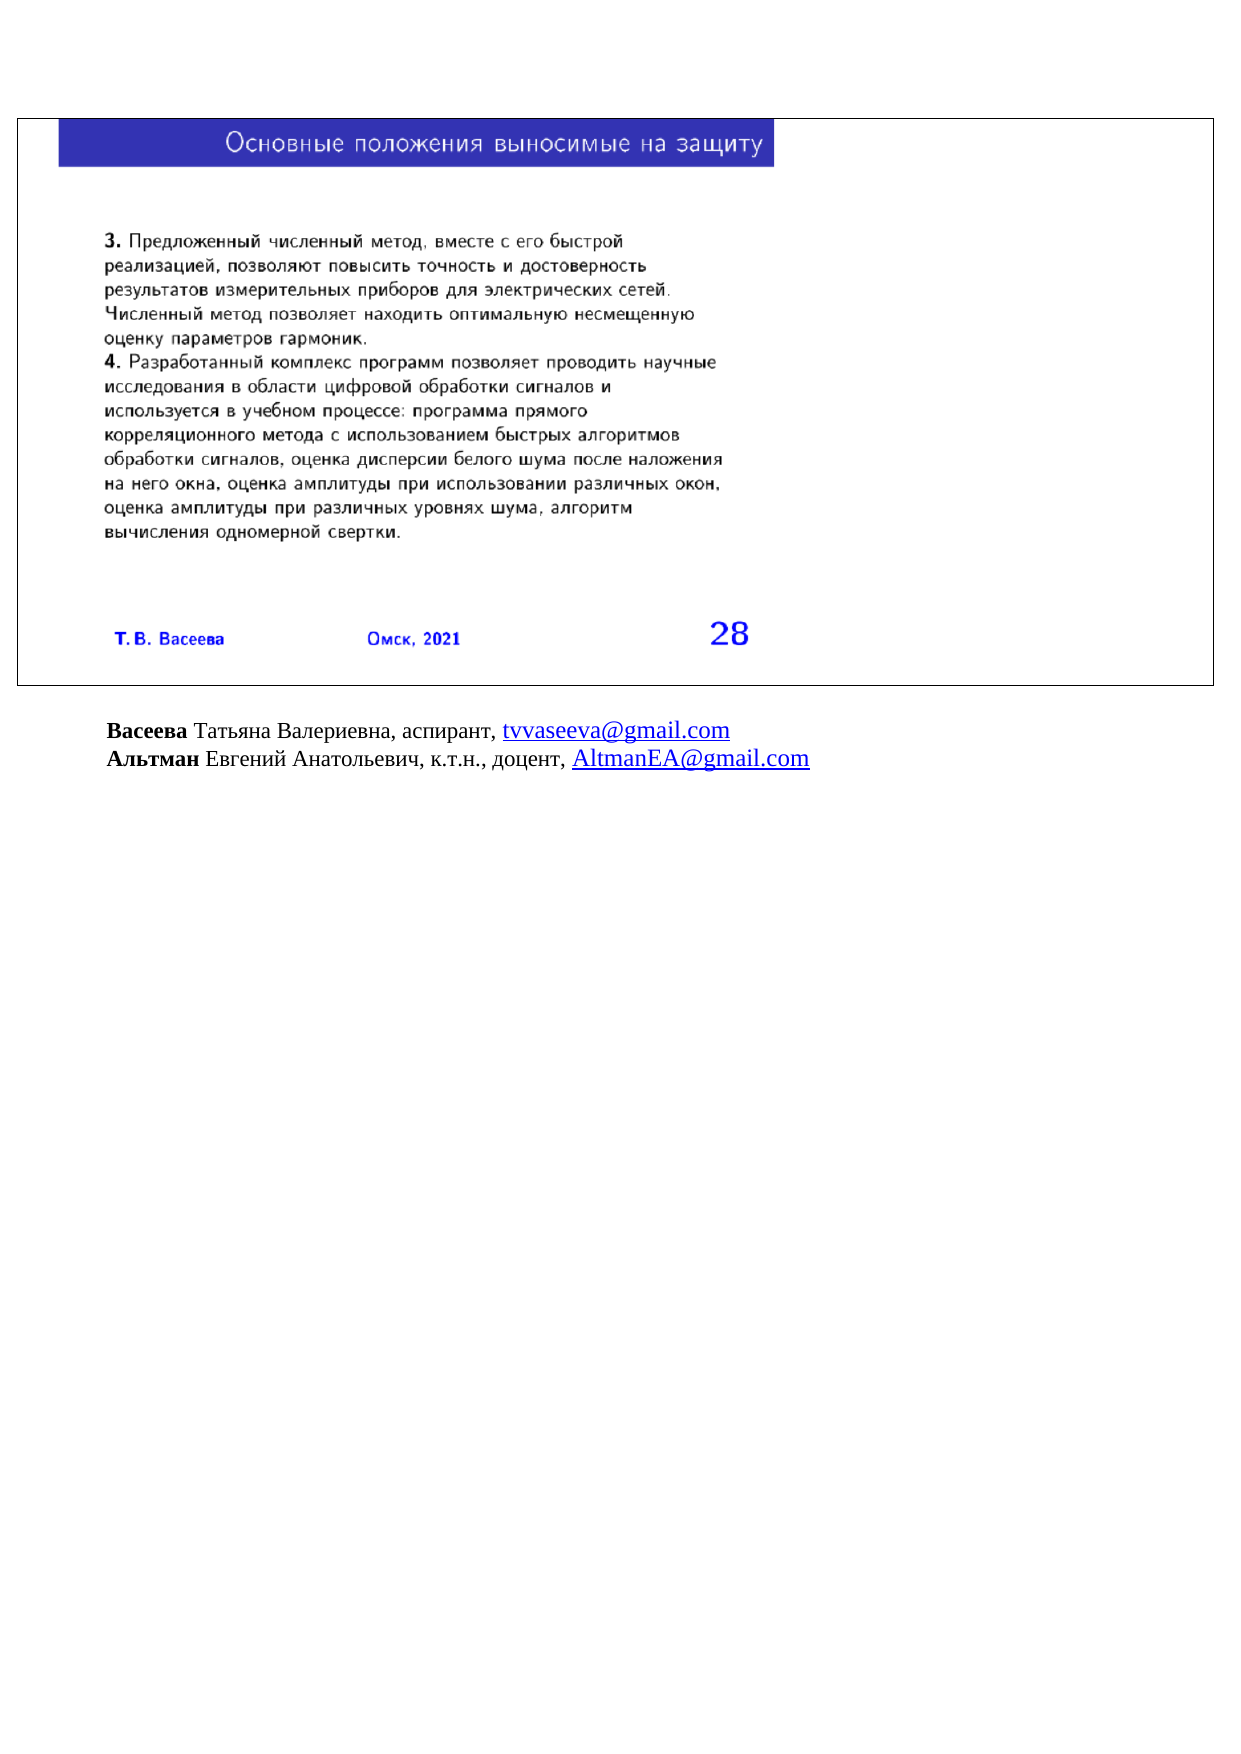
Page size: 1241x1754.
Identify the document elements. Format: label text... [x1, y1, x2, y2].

picture [58, 119, 775, 657]
text Васеева Татьяна Валериевна, аспирант, tvvaseeva@gmail.com [106, 715, 1110, 743]
text Альтман Евгений Анатольевич, к.т.н., доцент, AltmanEA@gmail.com [106, 743, 1110, 772]
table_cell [18, 119, 1213, 685]
